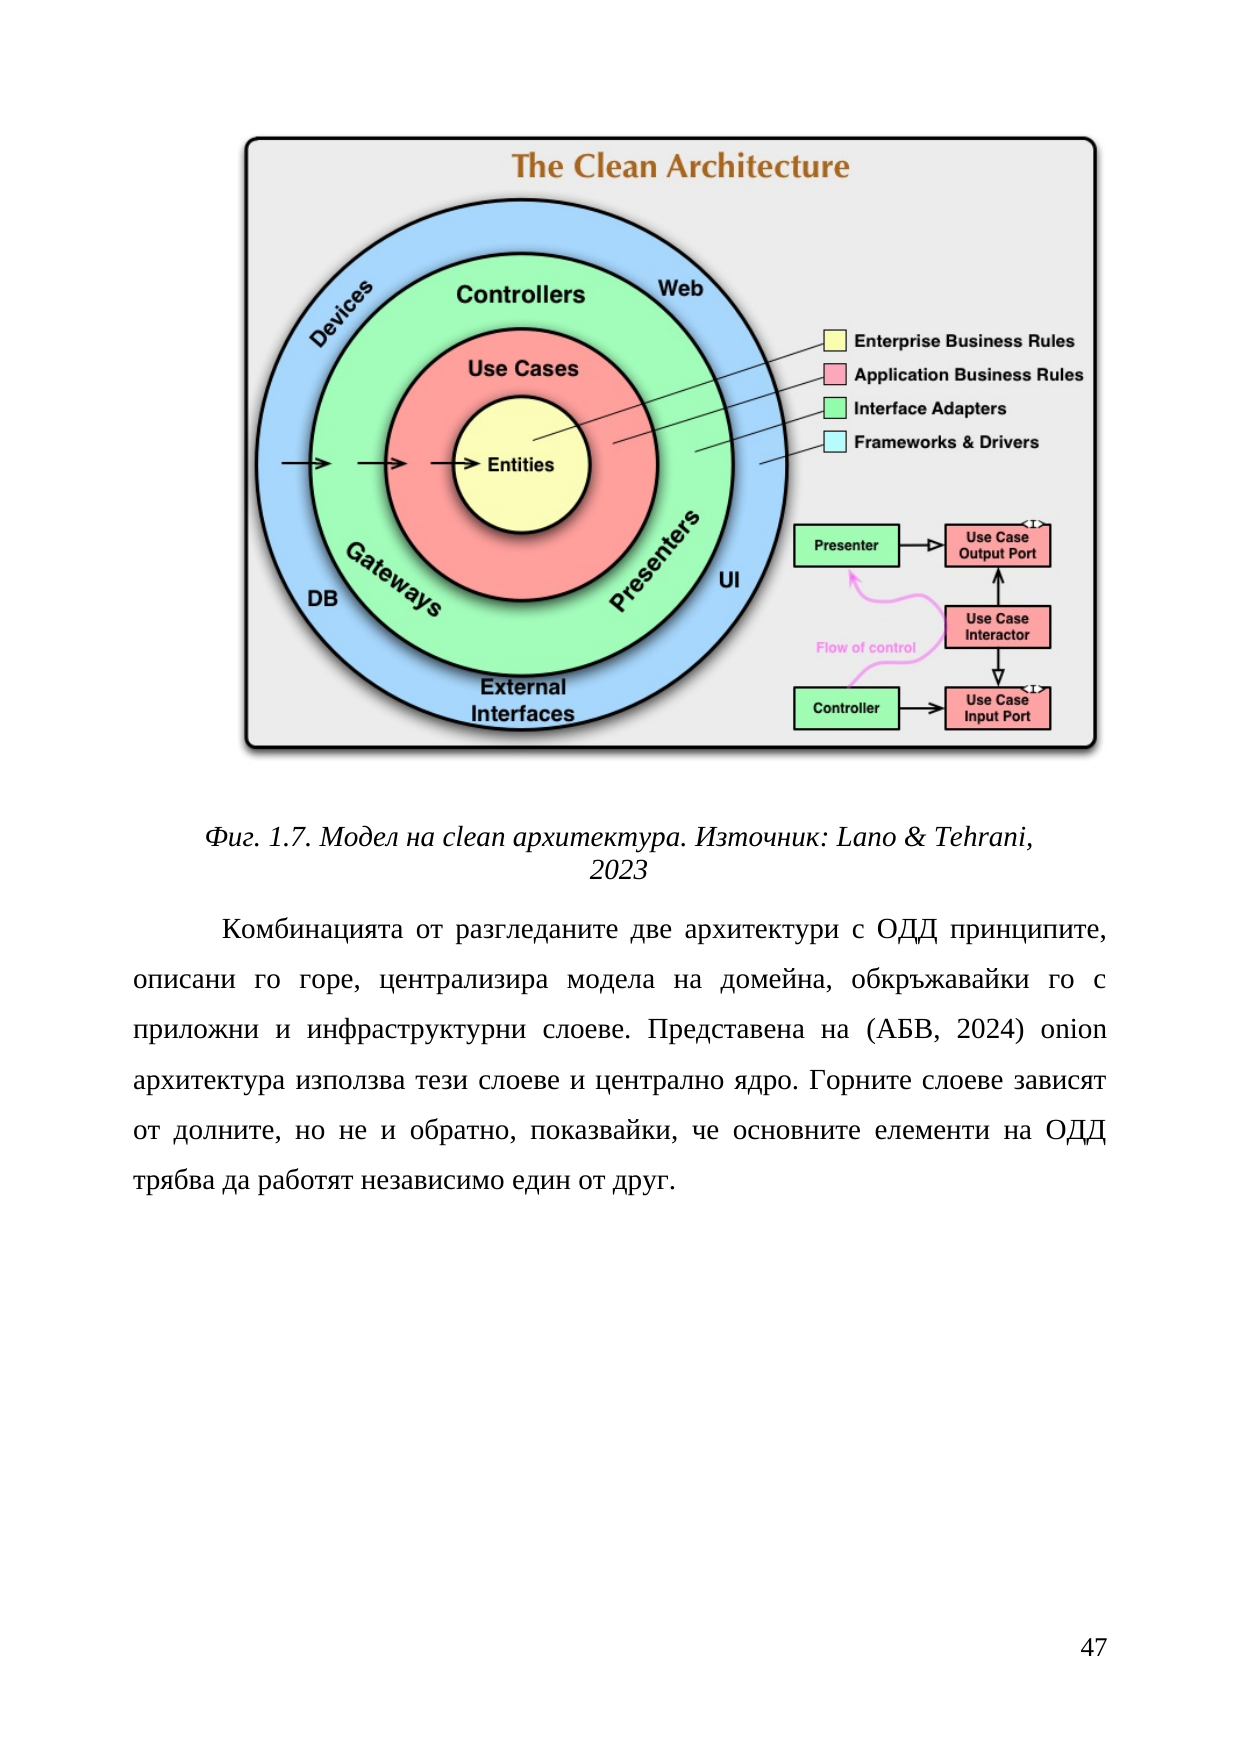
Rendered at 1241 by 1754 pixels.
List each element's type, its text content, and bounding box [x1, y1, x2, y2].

text Комбинацията от разгледаните две архитектури с ОДД принципите, описани го горе, централизира модела на домейна, обкръжавайки го с приложни и инфраструктурни слоеве. Представена на (АБВ, 2024) onion архитектура използва тези слоеве и централно ядро. Горните слоеве зависят от долните, но не и обратно, показвайки, че основните елементи на ОДД трябва да работят независимо един от друг. [133, 911, 1107, 1196]
picture [221, 118, 1119, 777]
title Фиг. 1.7. Модел на clean архитектурa. Източник: Lano & Tehrani, 2023 [192, 819, 1048, 886]
